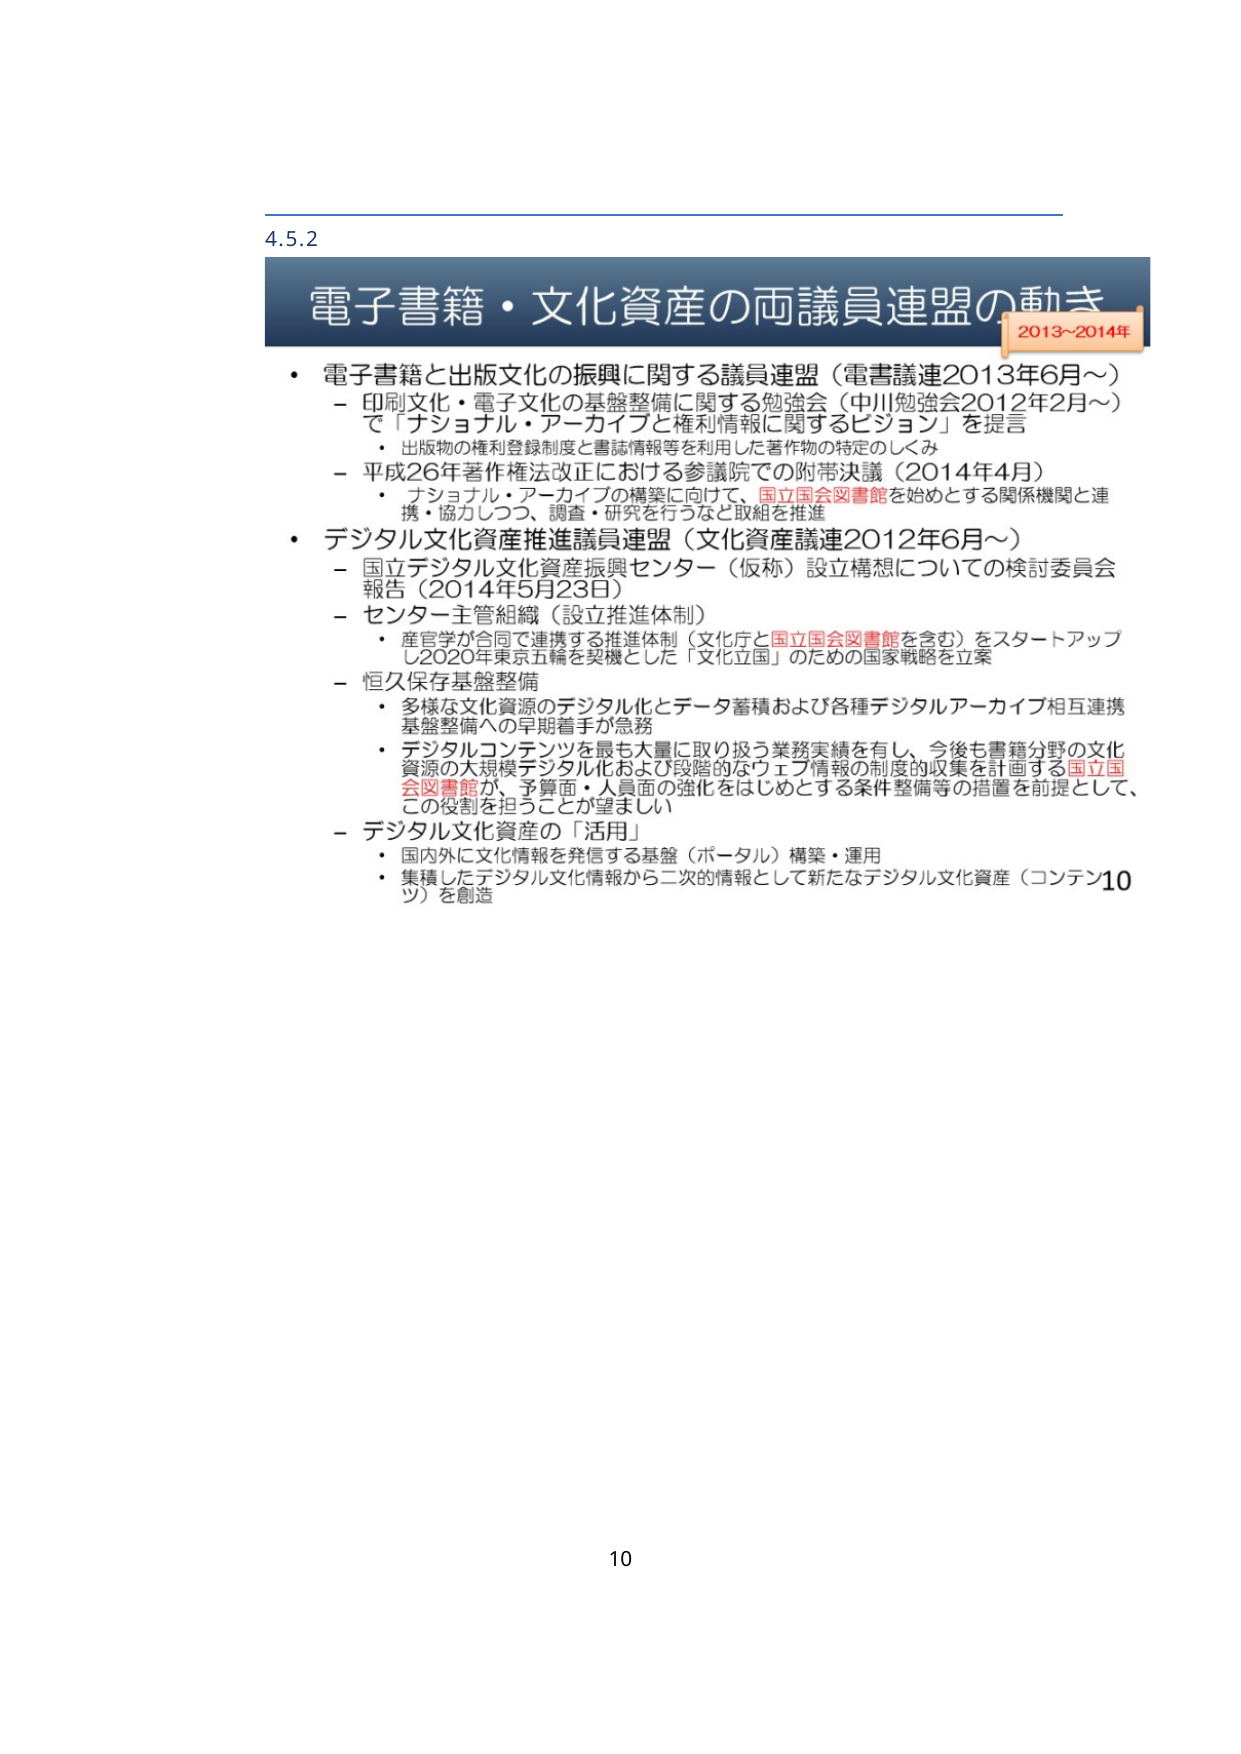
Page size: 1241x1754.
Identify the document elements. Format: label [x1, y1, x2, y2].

picture [264, 257, 1151, 922]
